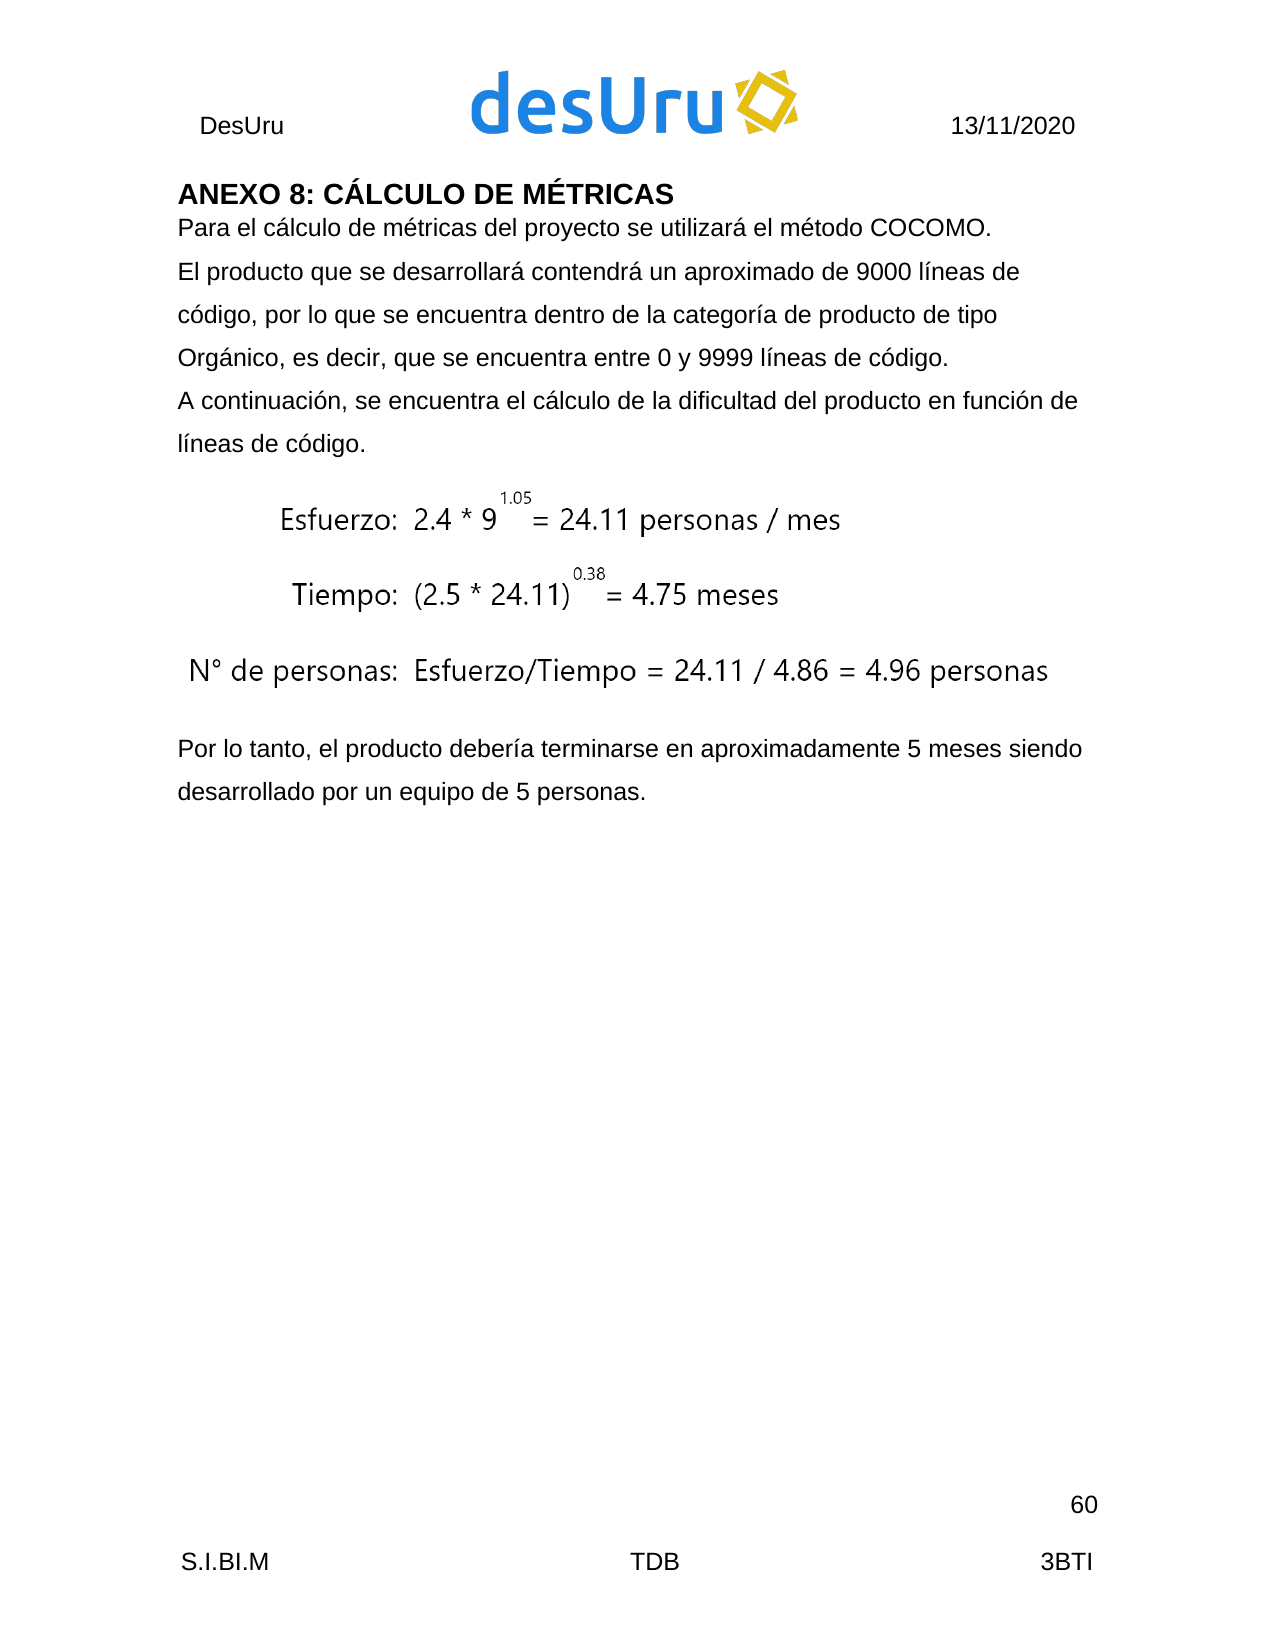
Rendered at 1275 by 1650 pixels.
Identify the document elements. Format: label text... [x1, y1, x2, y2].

text Por lo tanto, el producto debería terminarse en aproximadamente 5 meses siendo desarrollado por un equipo de 5 personas. [177, 734, 1098, 806]
text Para el cálculo de métricas del proyecto se utilizará el método COCOMO. [177, 213, 1098, 242]
picture [471, 70, 798, 134]
text A continuación, se encuentra el cálculo de la dificultad del producto en función de líneas de código. [177, 386, 1098, 458]
text El producto que se desarrollará contendrá un aproximado de 9000 líneas de código, por lo que se encuentra dentro de la categoría de producto de tipo Orgánico, es decir, que se encuentra entre 0 y 9999 líneas de código. [177, 256, 1098, 371]
text ANEXO 8: CÁLCULO DE MÉTRICAS [177, 177, 1098, 211]
picture [177, 472, 1064, 720]
